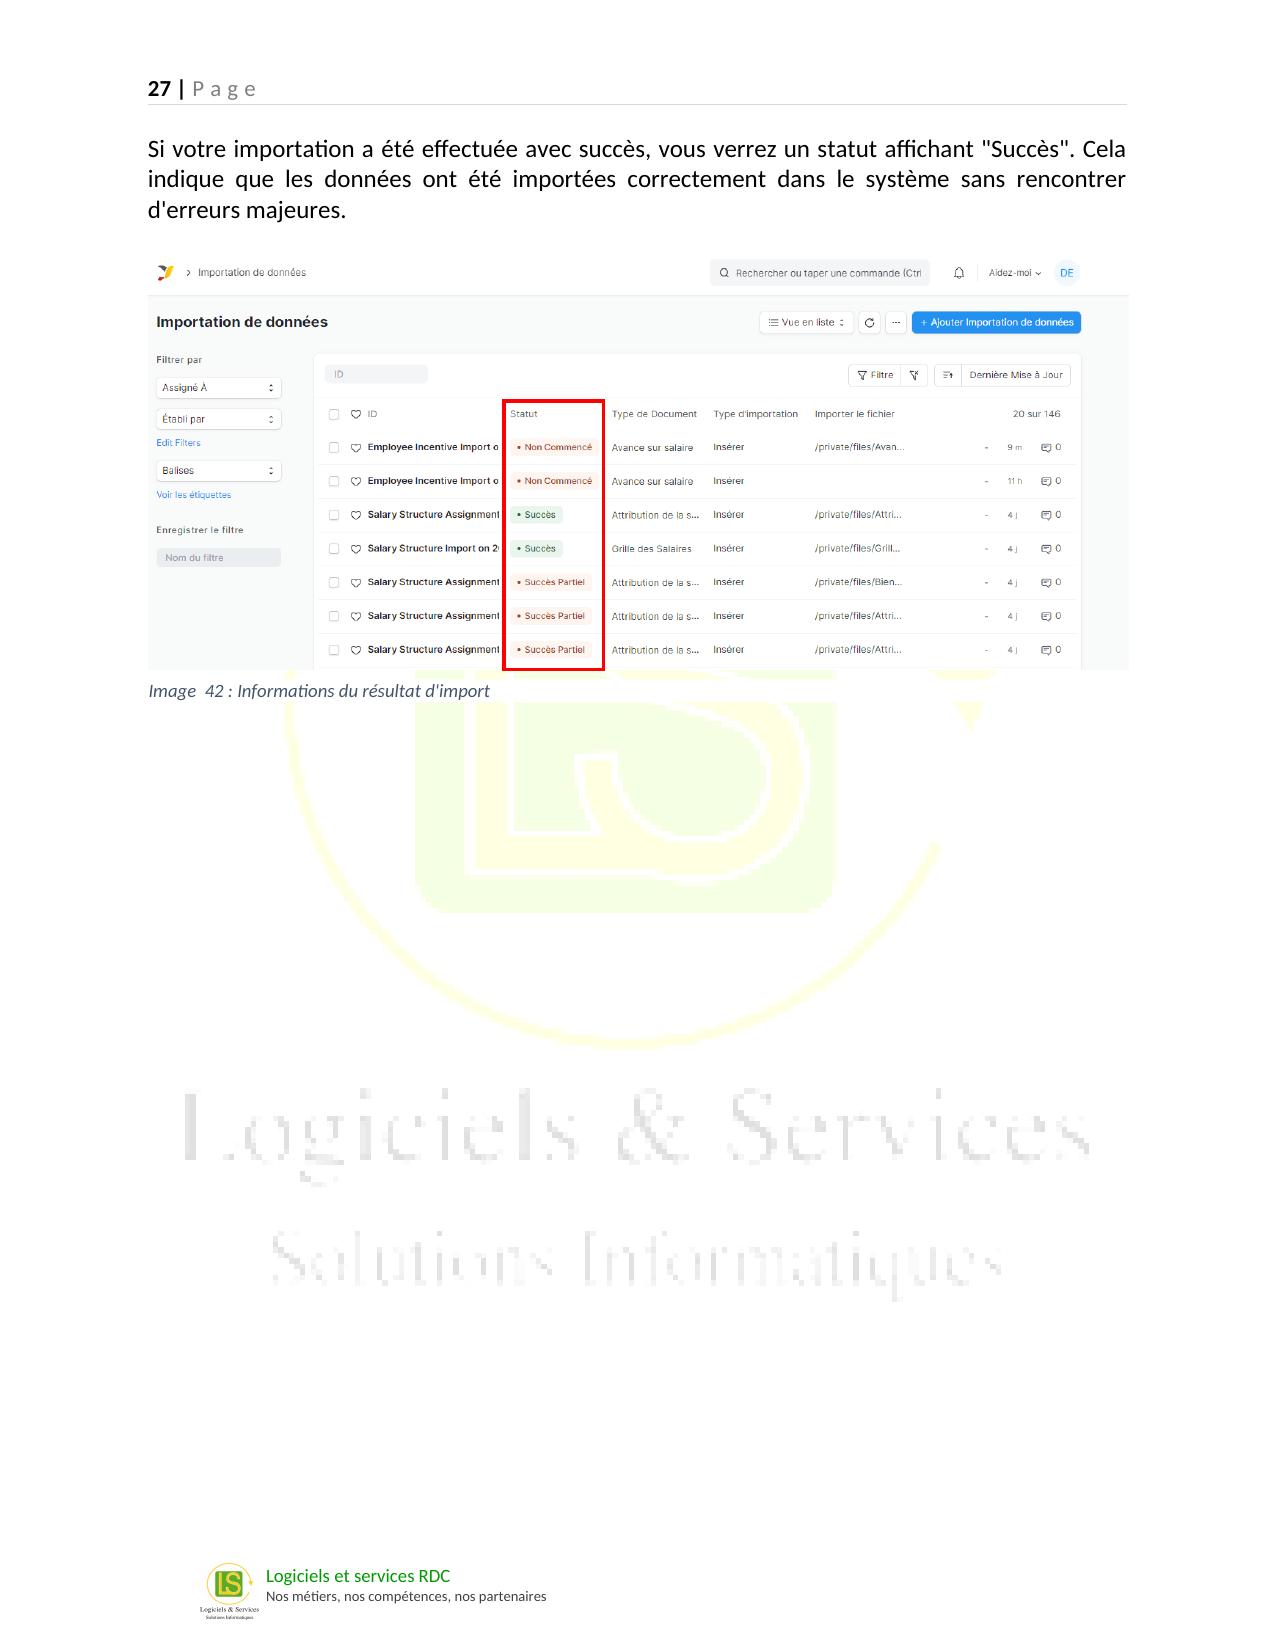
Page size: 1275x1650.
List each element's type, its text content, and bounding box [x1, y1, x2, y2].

picture [506, 403, 602, 668]
picture [198, 1562, 261, 1622]
text Si votre importation a été effectuée avec succès, vous verrez un statut affichant "Succès". Cela indique que les données ont été importées correctement dans le système sans rencontrer d'erreurs majeures. [148, 133, 1127, 224]
picture [148, 254, 1129, 670]
